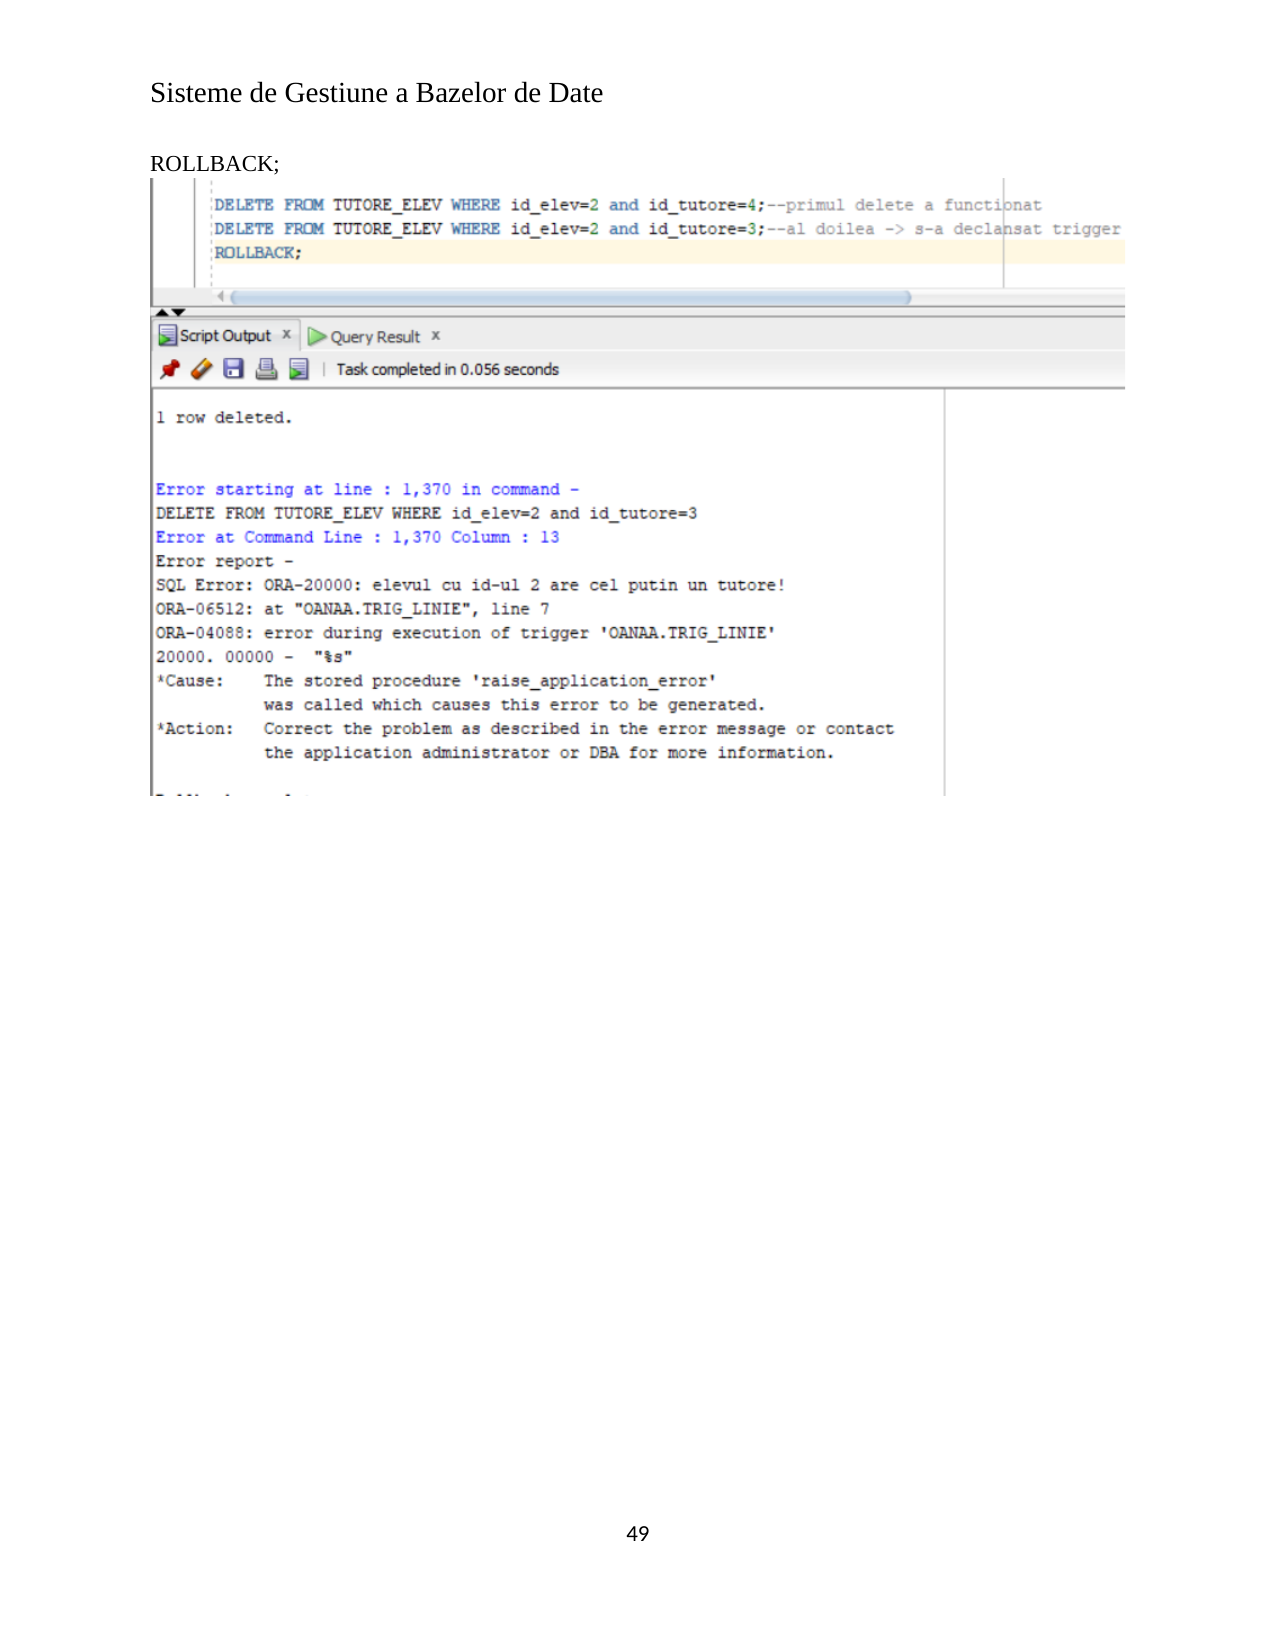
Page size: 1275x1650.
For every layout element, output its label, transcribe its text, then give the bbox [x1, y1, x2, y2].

text ROLLBACK; [150, 150, 1125, 178]
picture [150, 178, 1125, 796]
